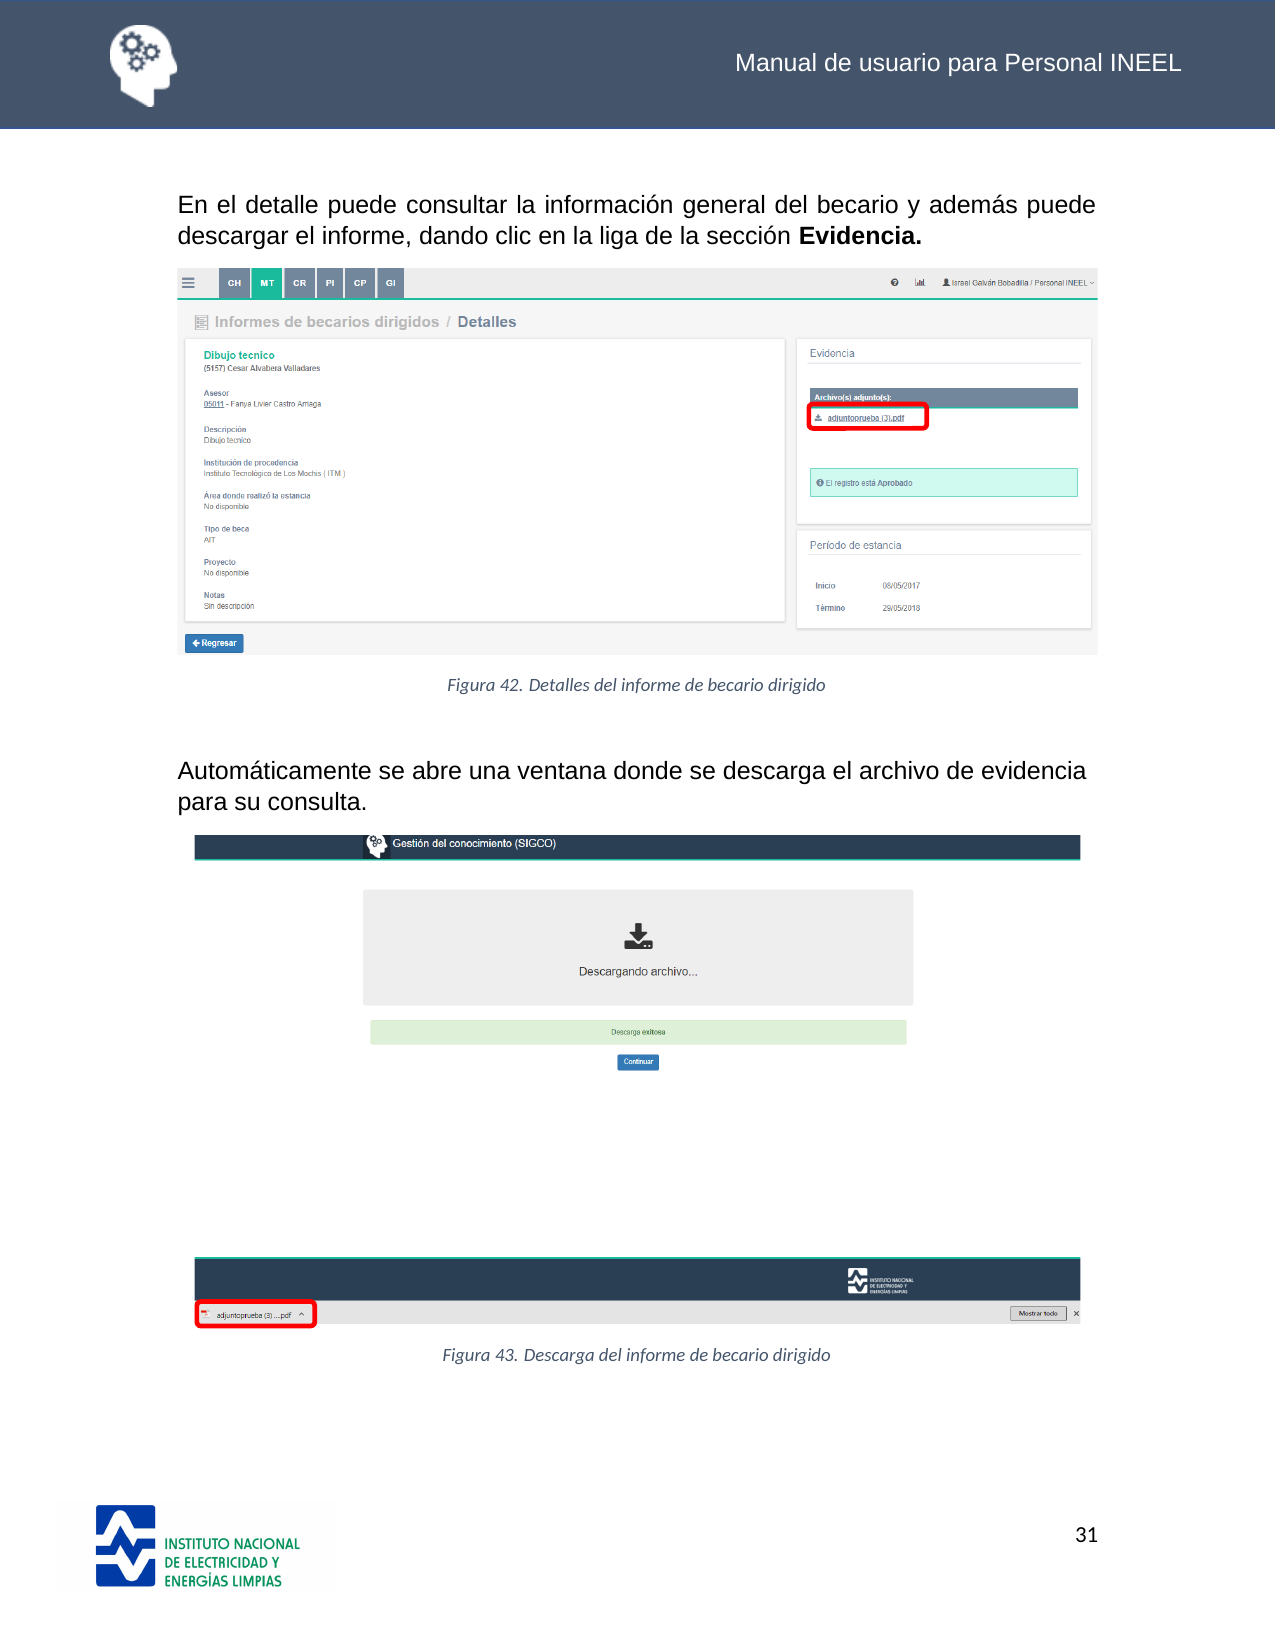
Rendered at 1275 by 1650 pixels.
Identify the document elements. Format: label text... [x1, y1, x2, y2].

picture [110, 25, 178, 107]
picture [200, 1304, 312, 1323]
text En el detalle puede consultar la información general del becario y además puede descargar el informe, dando clic en la liga de la sección Evidencia. [177, 190, 1098, 250]
picture [194, 835, 1081, 1324]
picture [177, 268, 1098, 655]
text Automáticamente se abre una ventana donde se descarga el archivo de evidencia para su consulta. [177, 756, 1098, 816]
text Figura 43. Descarga del informe de becario dirigido [177, 1343, 1098, 1366]
text Figura 42. Detalles del informe de becario dirigido [177, 673, 1098, 696]
picture [54, 1501, 337, 1591]
